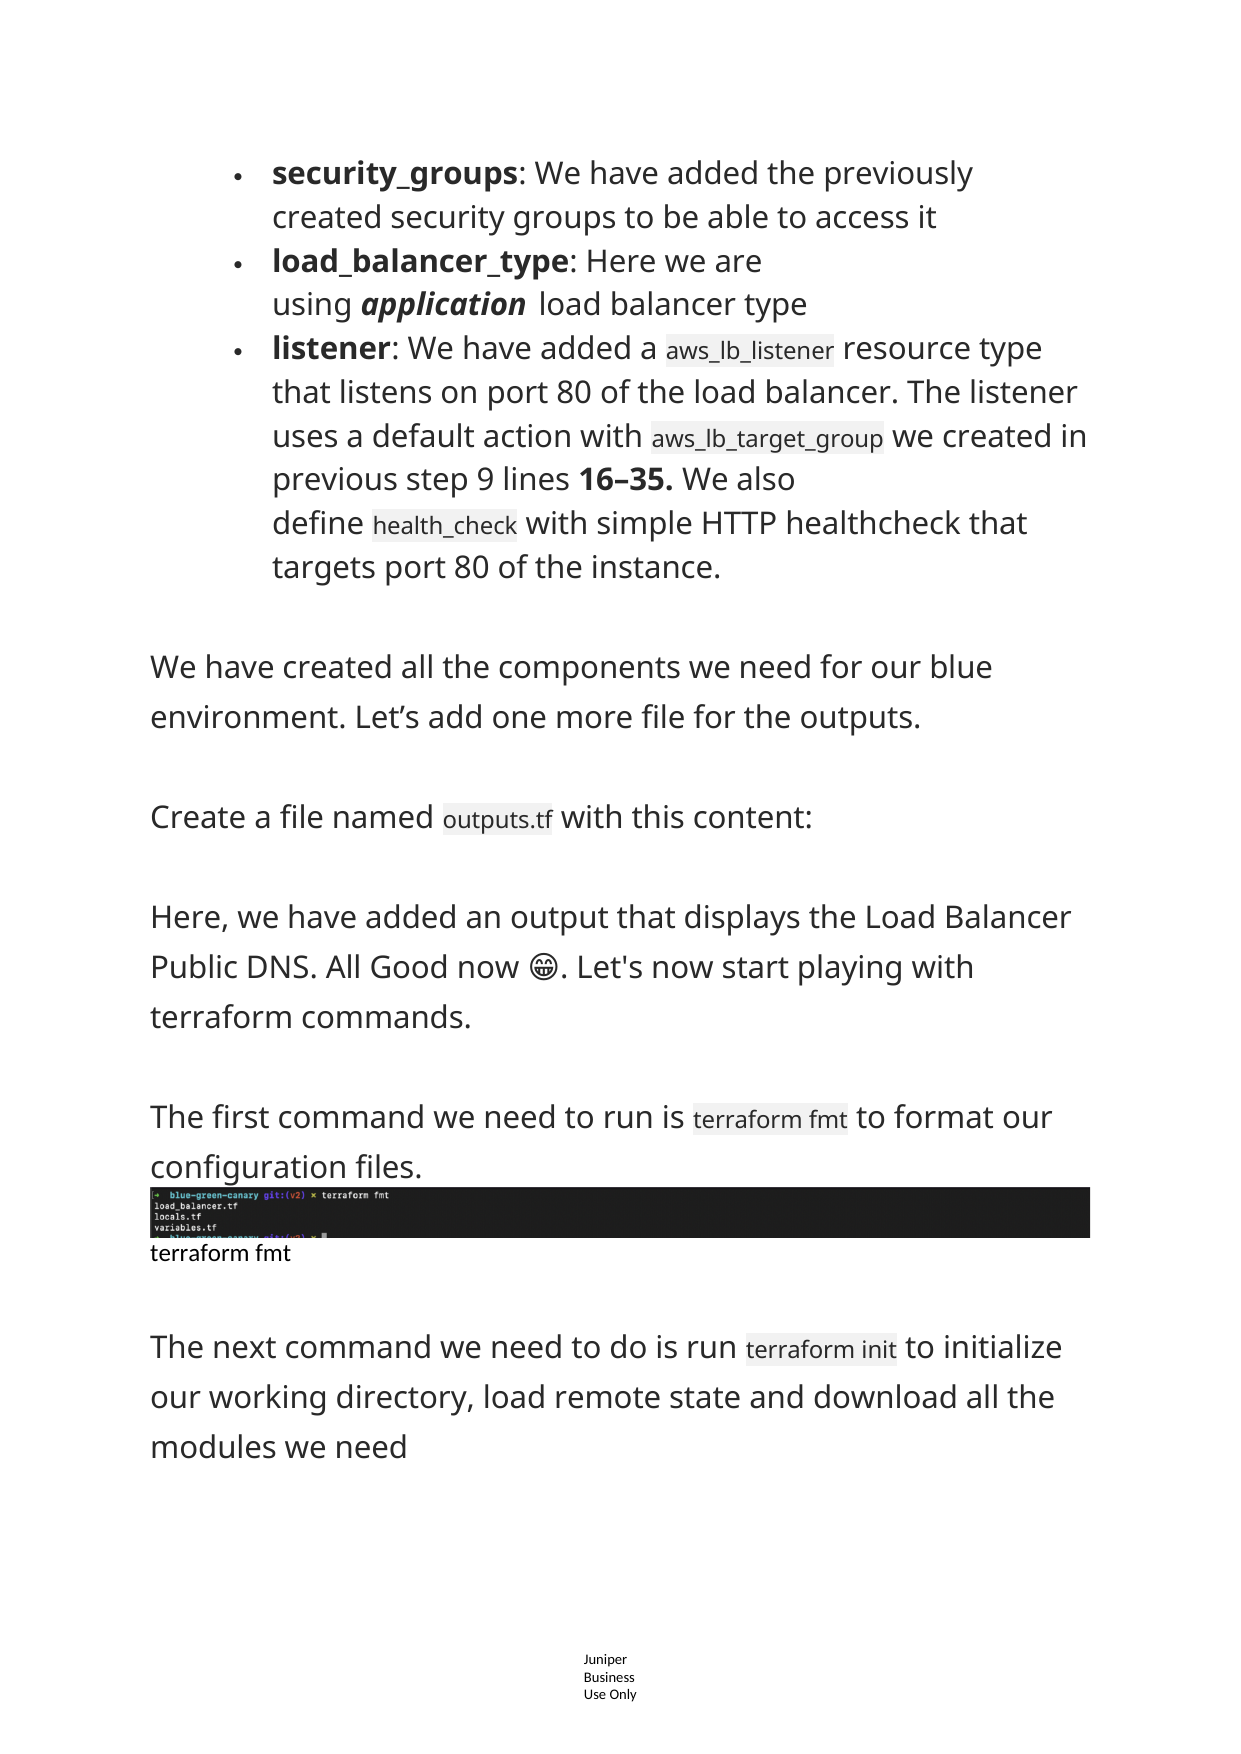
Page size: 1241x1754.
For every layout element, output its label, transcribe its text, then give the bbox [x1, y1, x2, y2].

text terraform fmt [150, 1238, 1090, 1268]
text The first command we need to run is terraform fmt to format our configuration files. [150, 1087, 1090, 1187]
text Here, we have added an output that displays the Load Balancer Public DNS. All Good now 😁. Let's now start playing with terraform commands. [150, 887, 1090, 1037]
text The next command we need to do is run terraform init to initialize our working directory, load remote state and download all the modules we need [150, 1318, 1090, 1468]
picture [150, 1187, 1091, 1238]
list load_balancer_type: Here we are using application load balancer type [234, 237, 1090, 325]
text We have created all the components we need for our blue environment. Let’s add one more file for the outputs. [150, 637, 1090, 737]
list listener: We have added a aws_lb_listener resource type that listens on port 80 of the load balancer. The listener uses a default action with aws_lb_target_group we created in previous step 9 lines 16–35. We also define health_check with simple HTTP healthcheck that targets port 80 of the instance. [234, 325, 1090, 587]
list security_groups: We have added the previously created security groups to be able to access it [234, 150, 1090, 237]
text Create a file named outputs.tf with this content: [150, 787, 1090, 837]
